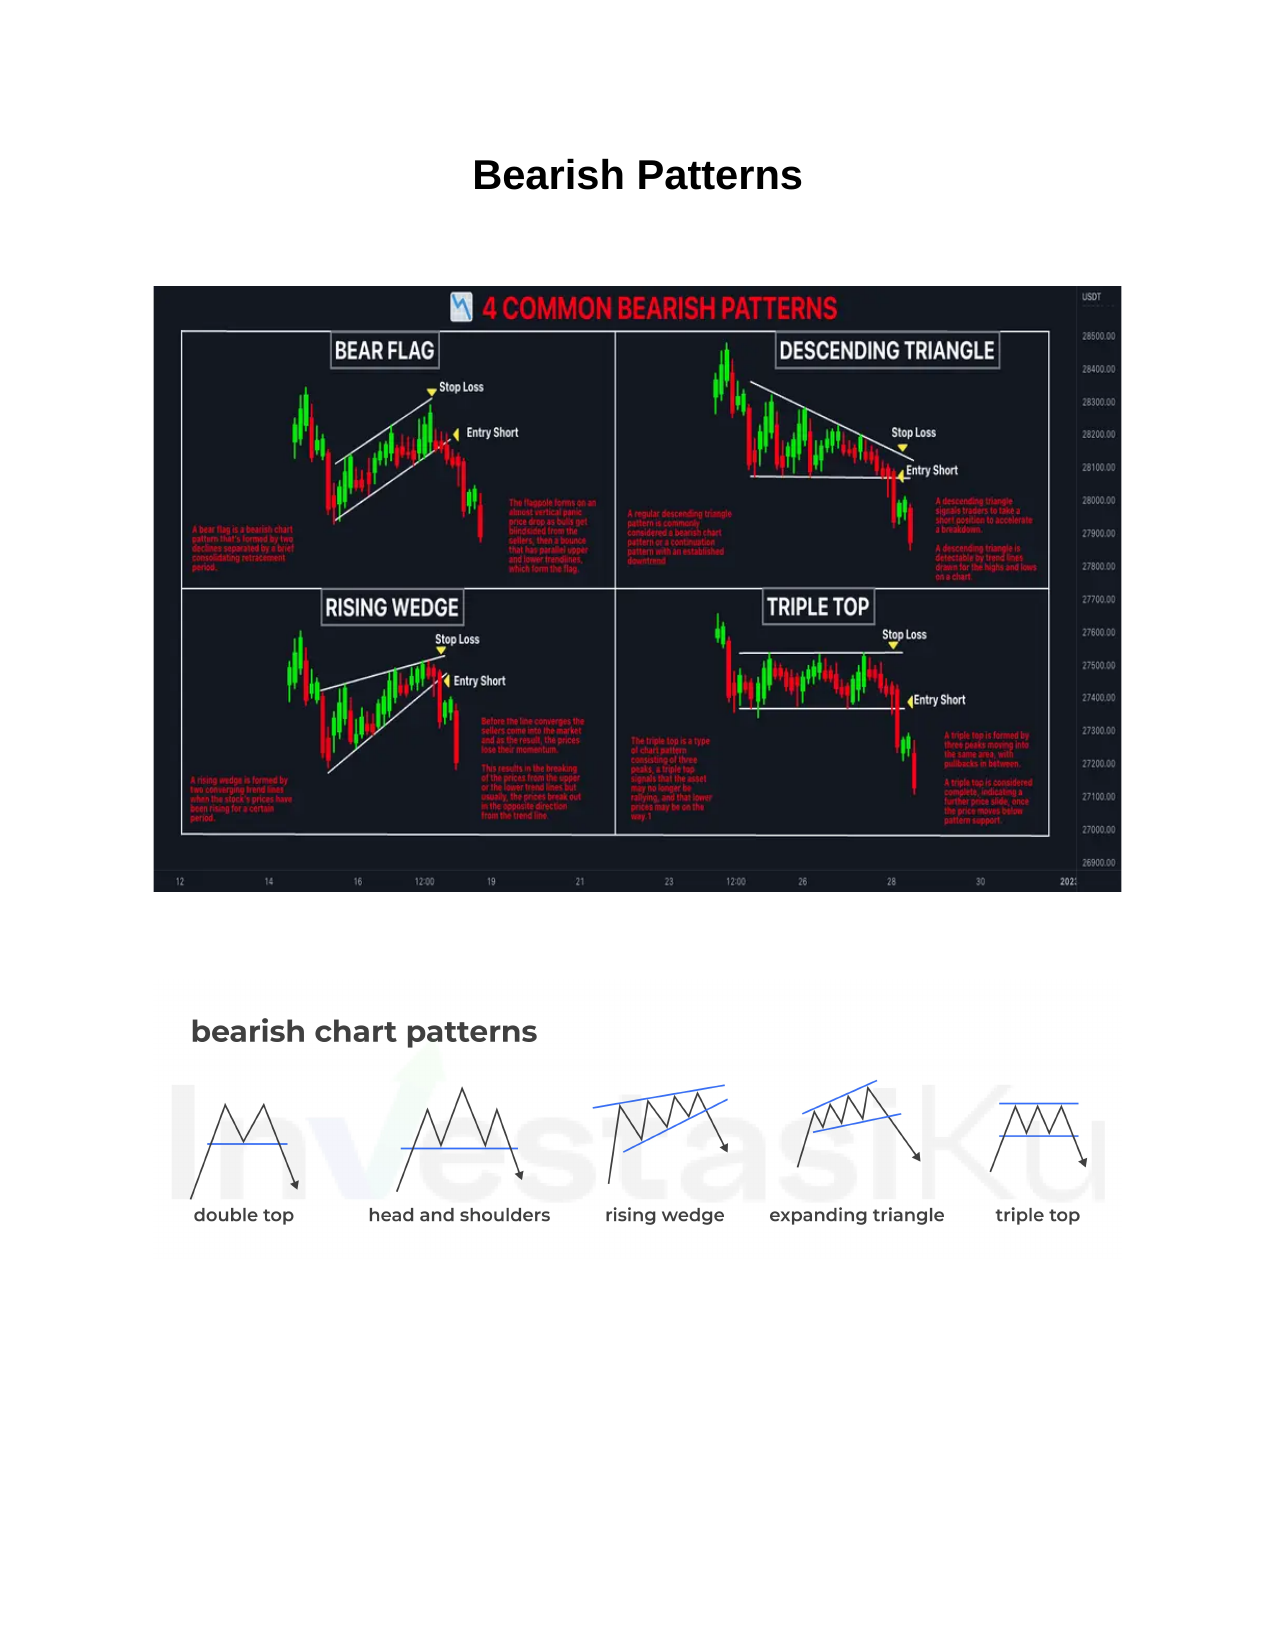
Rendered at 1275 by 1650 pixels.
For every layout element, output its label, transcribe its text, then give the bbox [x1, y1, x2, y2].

picture [153, 286, 1122, 892]
text Bearish Patterns [150, 150, 1125, 198]
picture [153, 979, 1123, 1259]
